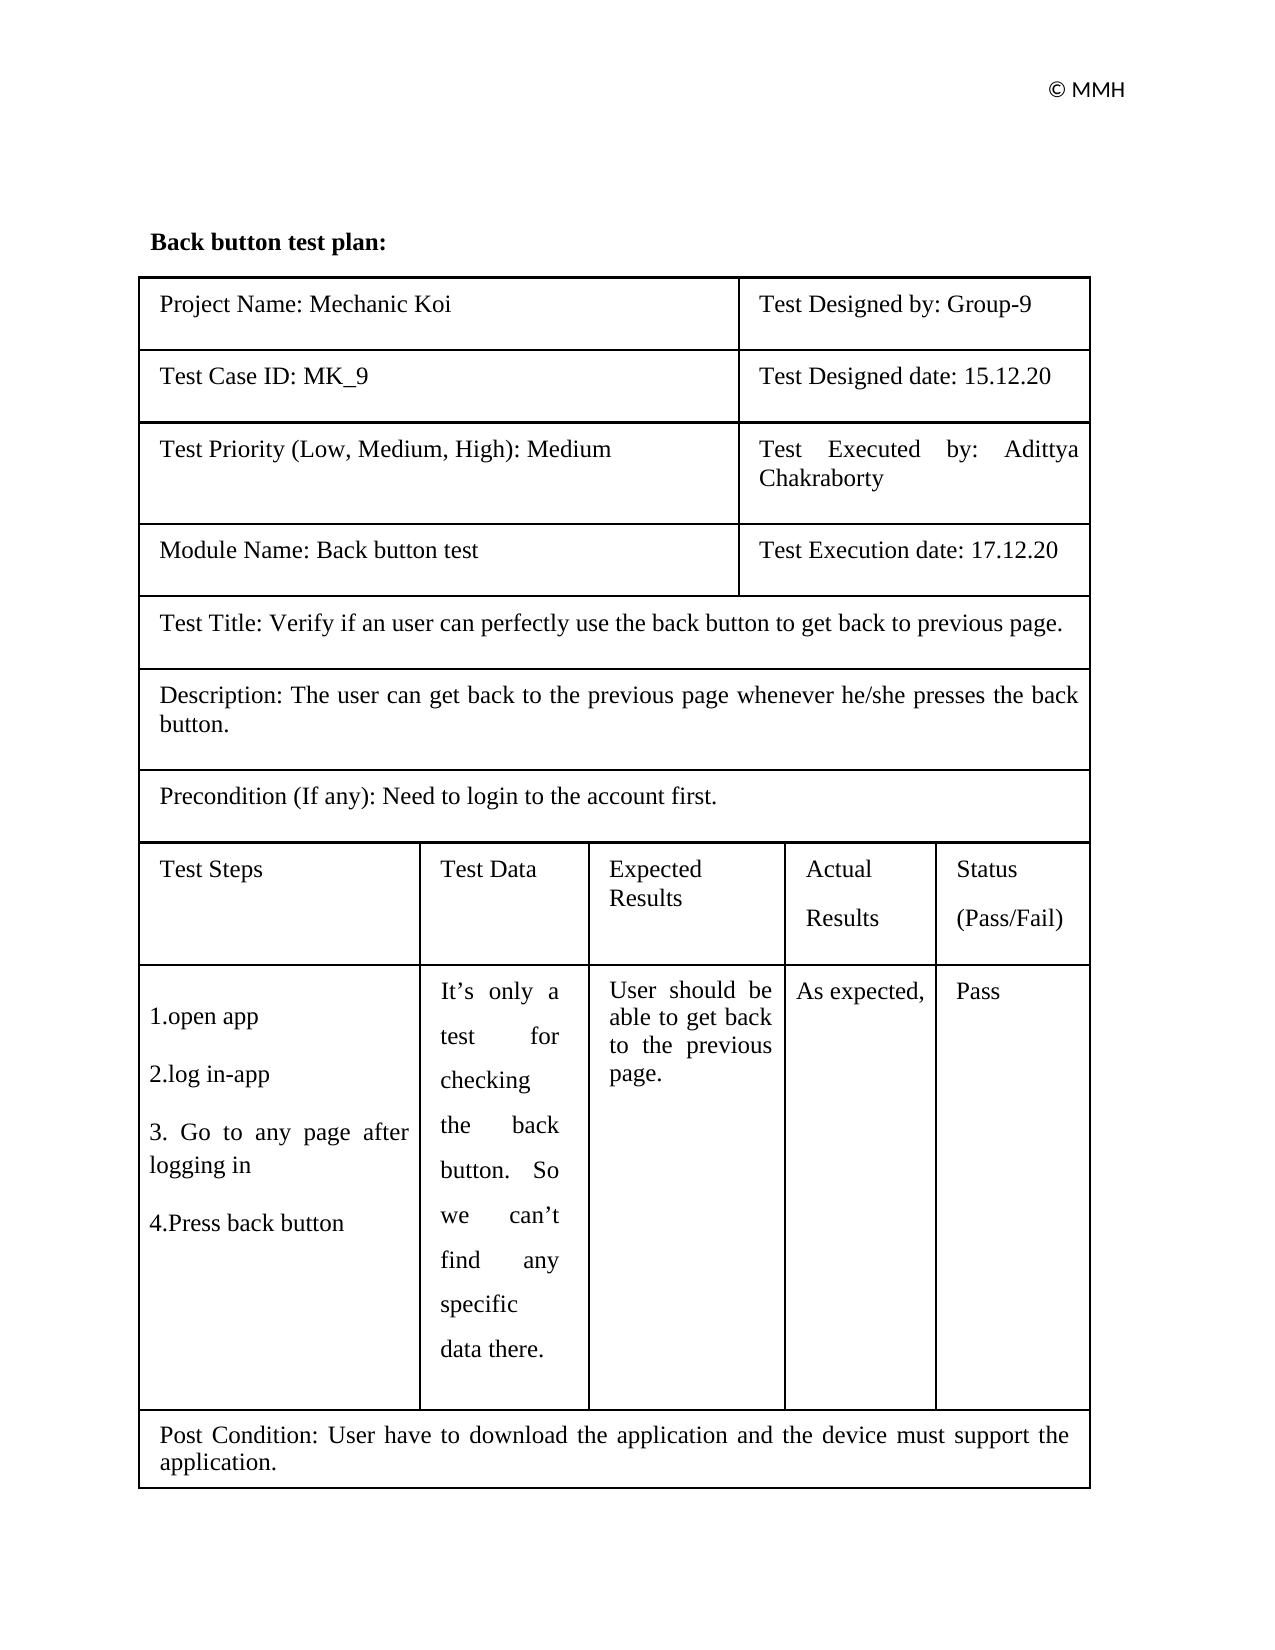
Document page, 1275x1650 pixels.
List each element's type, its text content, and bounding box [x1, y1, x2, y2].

table_cell Test Designed date: 15.12.20 [740, 351, 1089, 421]
table_cell Post Condition: User have to download the application and the device must support the application. [140, 1411, 1089, 1487]
table_header Test Designed by: Group-9 [740, 279, 1089, 349]
table_cell Test Executed by: Adittya Chakraborty [740, 424, 1089, 523]
table_cell Expected Results [590, 844, 784, 963]
table_cell Test Case ID: MK_9 [140, 351, 738, 421]
table_cell Description: The user can get back to the previous page whenever he/she presses the back button. [140, 670, 1089, 769]
table_cell Pass [937, 966, 1089, 1409]
table_cell Status (Pass/Fail) [937, 844, 1089, 963]
table_cell Test Data [421, 844, 588, 963]
table_cell User should be able to get back to the previous page. [590, 966, 784, 1409]
table_cell Test Priority (Low, Medium, High): Medium [140, 424, 738, 523]
table_cell Test Title: Verify if an user can perfectly use the back button to get back to previous page. [140, 597, 1089, 668]
table_cell As expected, [786, 966, 935, 1409]
table_cell 1.open app 2.log in-app 3. Go to any page after logging in 4.Press back button [140, 966, 419, 1409]
table_header Project Name: Mechanic Koi [140, 279, 738, 349]
table_cell Precondition (If any): Need to login to the account first. [140, 771, 1089, 841]
text Back button test plan: [150, 227, 1125, 256]
table_cell It’s only a test for checking the back button. So we can’t find any specific data there. [421, 966, 588, 1409]
table_cell Test Execution date: 17.12.20 [740, 525, 1089, 595]
table_cell Test Steps [140, 844, 419, 963]
table_cell Actual Results [786, 844, 935, 963]
table_cell Module Name: Back button test [140, 525, 738, 595]
